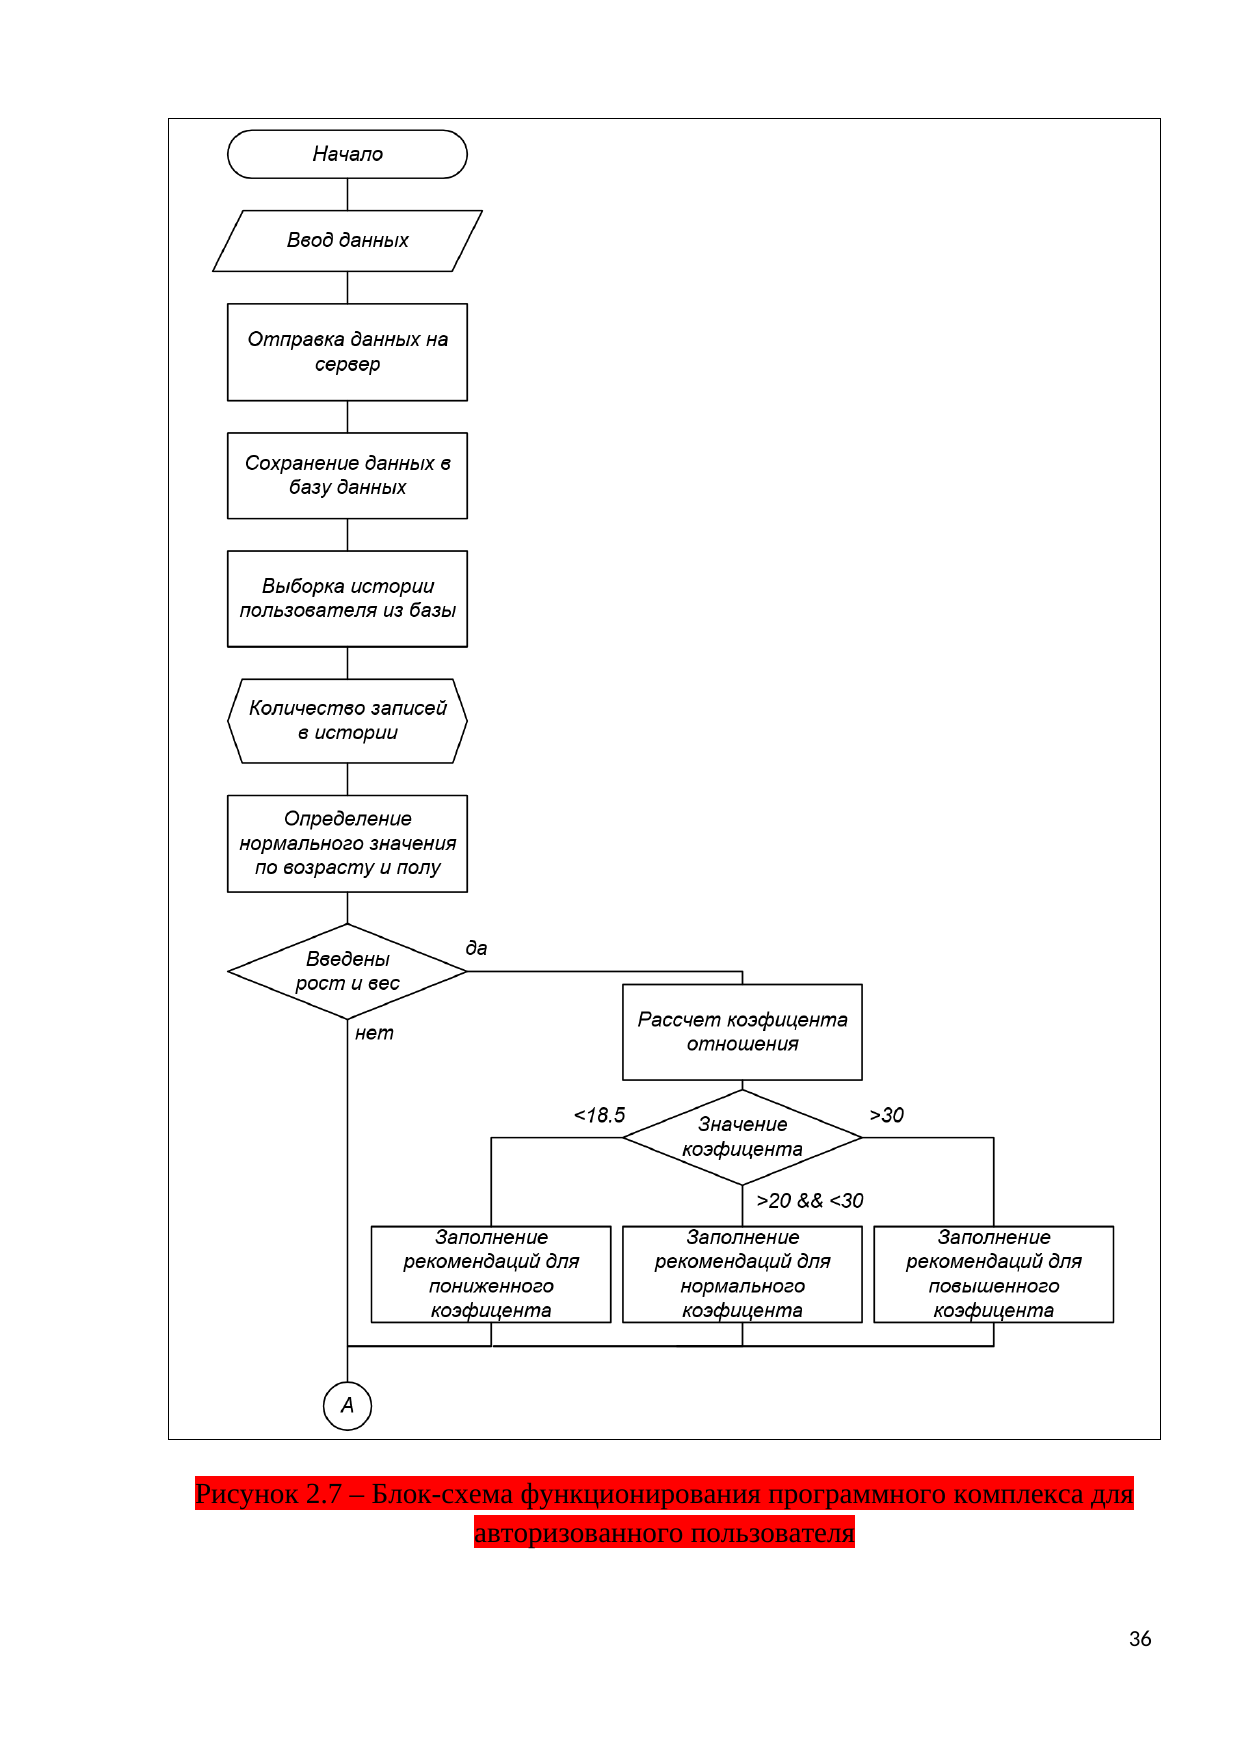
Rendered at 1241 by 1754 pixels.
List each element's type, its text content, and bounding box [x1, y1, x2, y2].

picture [209, 120, 1120, 1438]
text Рисунок 2.7 – Блок-схема функционирования программного комплекса для авторизованного пользователя [177, 1476, 1152, 1548]
